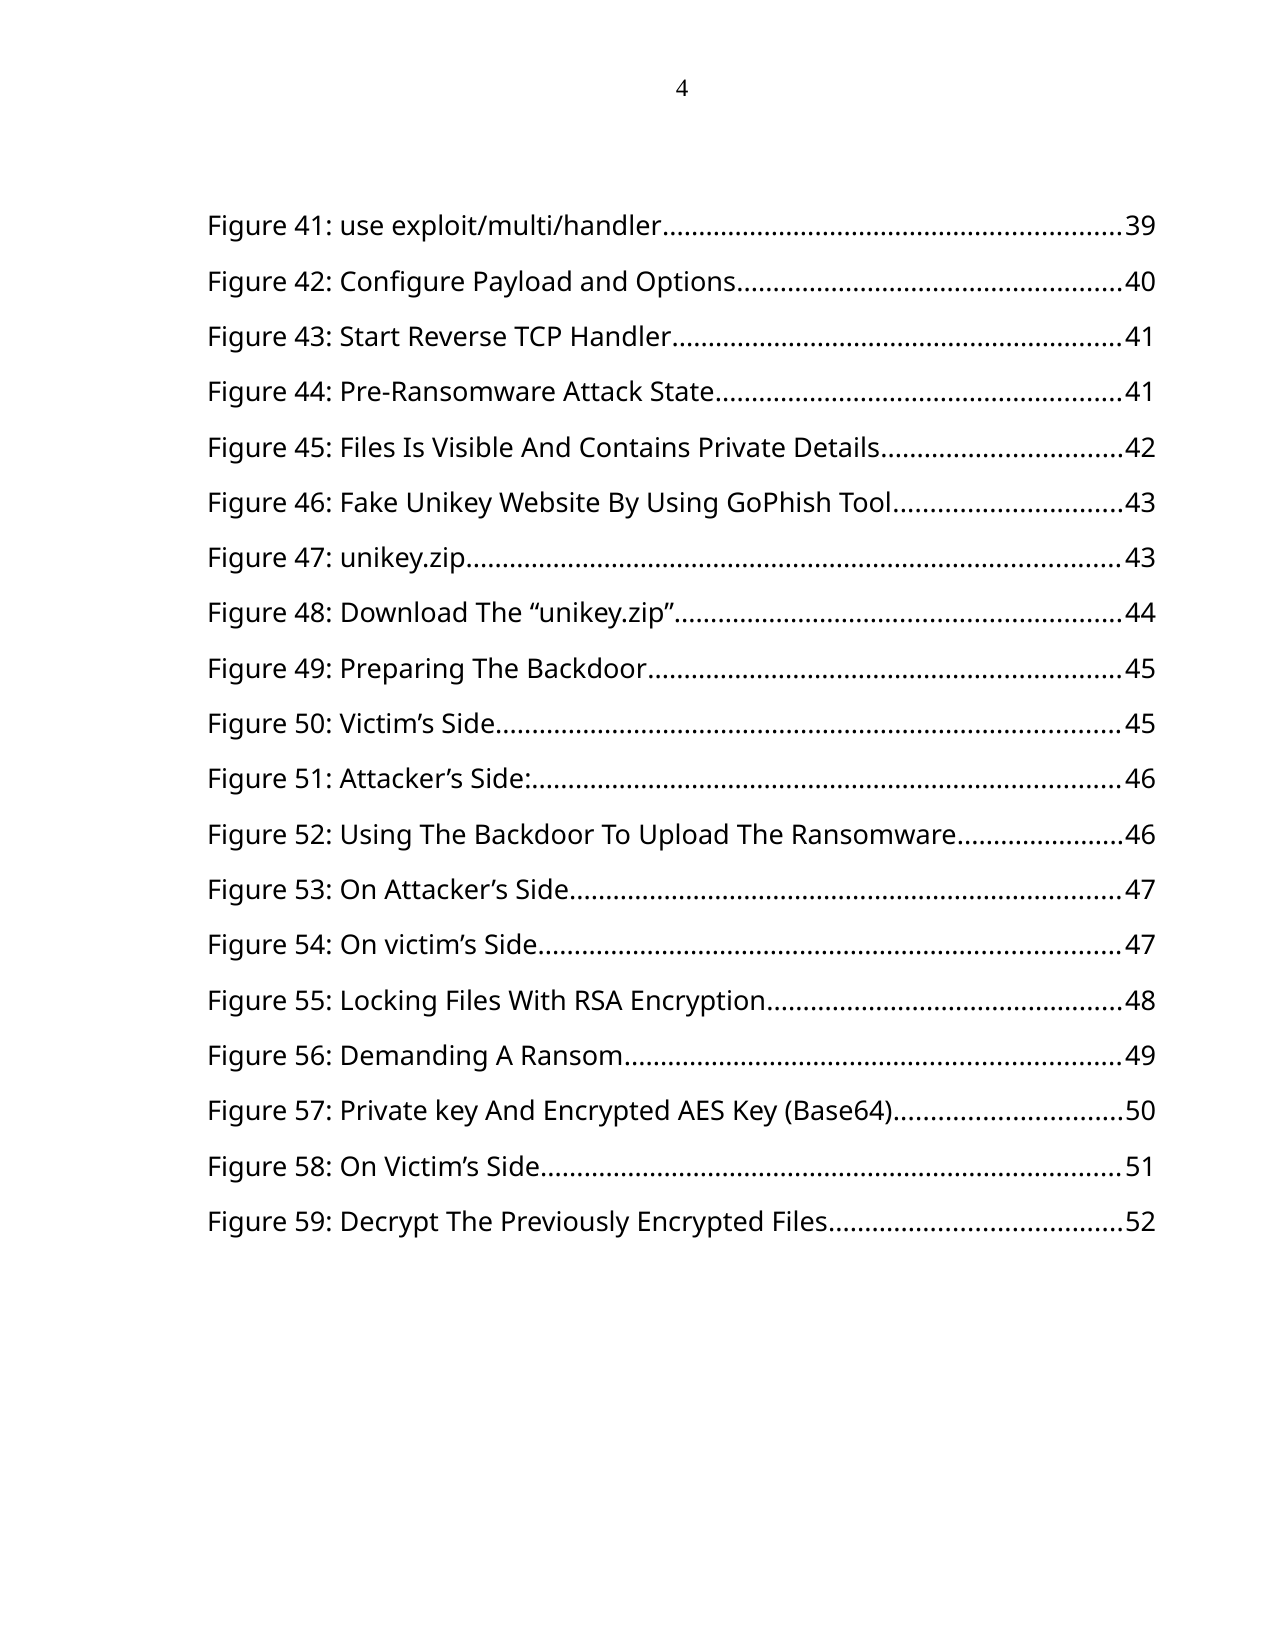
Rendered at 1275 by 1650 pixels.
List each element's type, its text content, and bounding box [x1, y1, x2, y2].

text Figure 42: Configure Payload and Options 40 [207, 262, 1157, 299]
text Figure 58: On Victim’s Side 51 [207, 1147, 1157, 1184]
text Figure 53: On Attacker’s Side 47 [207, 871, 1157, 907]
text Figure 54: On victim’s Side 47 [207, 926, 1157, 963]
text Figure 51: Attacker’s Side: 46 [207, 760, 1157, 797]
text Figure 41: use exploit/multi/handler 39 [207, 207, 1157, 244]
text Figure 47: unikey.zip 43 [207, 539, 1157, 576]
text Figure 57: Private key And Encrypted AES Key (Base64) 50 [207, 1092, 1157, 1129]
text Figure 45: Files Is Visible And Contains Private Details 42 [207, 428, 1157, 465]
text Figure 52: Using The Backdoor To Upload The Ransomware 46 [207, 815, 1157, 852]
text Figure 44: Pre-Ransomware Attack State 41 [207, 373, 1157, 409]
text Figure 55: Locking Files With RSA Encryption 48 [207, 981, 1157, 1018]
text Figure 46: Fake Unikey Website By Using GoPhish Tool 43 [207, 483, 1157, 520]
text Figure 56: Demanding A Ransom 49 [207, 1036, 1157, 1073]
text Figure 50: Victim’s Side 45 [207, 704, 1157, 741]
text Figure 43: Start Reverse TCP Handler 41 [207, 317, 1157, 354]
text Figure 48: Download The “unikey.zip” 44 [207, 594, 1157, 631]
text Figure 49: Preparing The Backdoor 45 [207, 649, 1157, 686]
text Figure 59: Decrypt The Previously Encrypted Files 52 [207, 1202, 1157, 1239]
